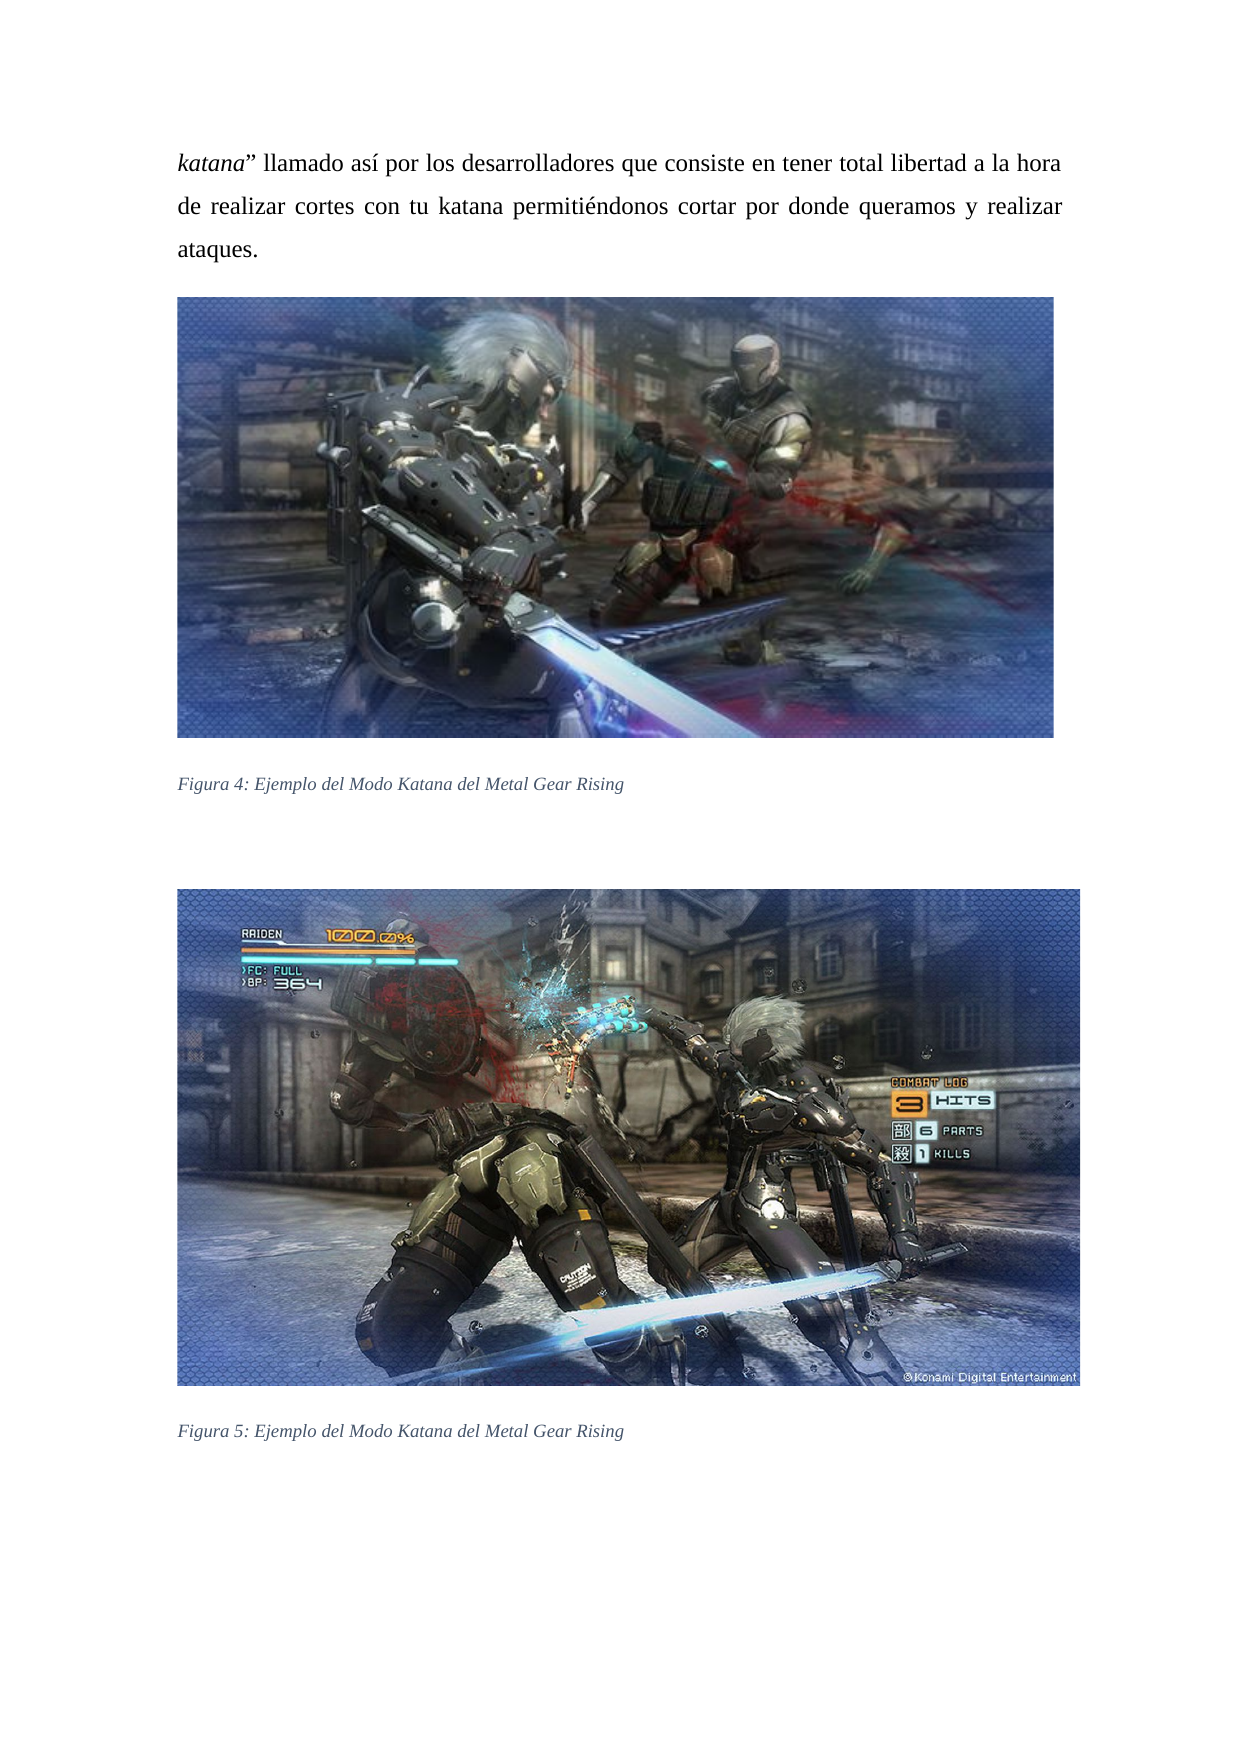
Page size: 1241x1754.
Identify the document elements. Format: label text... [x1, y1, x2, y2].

picture [177, 889, 1081, 1386]
picture [177, 297, 1054, 738]
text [177, 148, 1063, 263]
text Figura 4: Ejemplo del Modo Katana del Metal Gear Rising [177, 773, 1063, 794]
text Figura 5: Ejemplo del Modo Katana del Metal Gear Rising [177, 1420, 1063, 1442]
